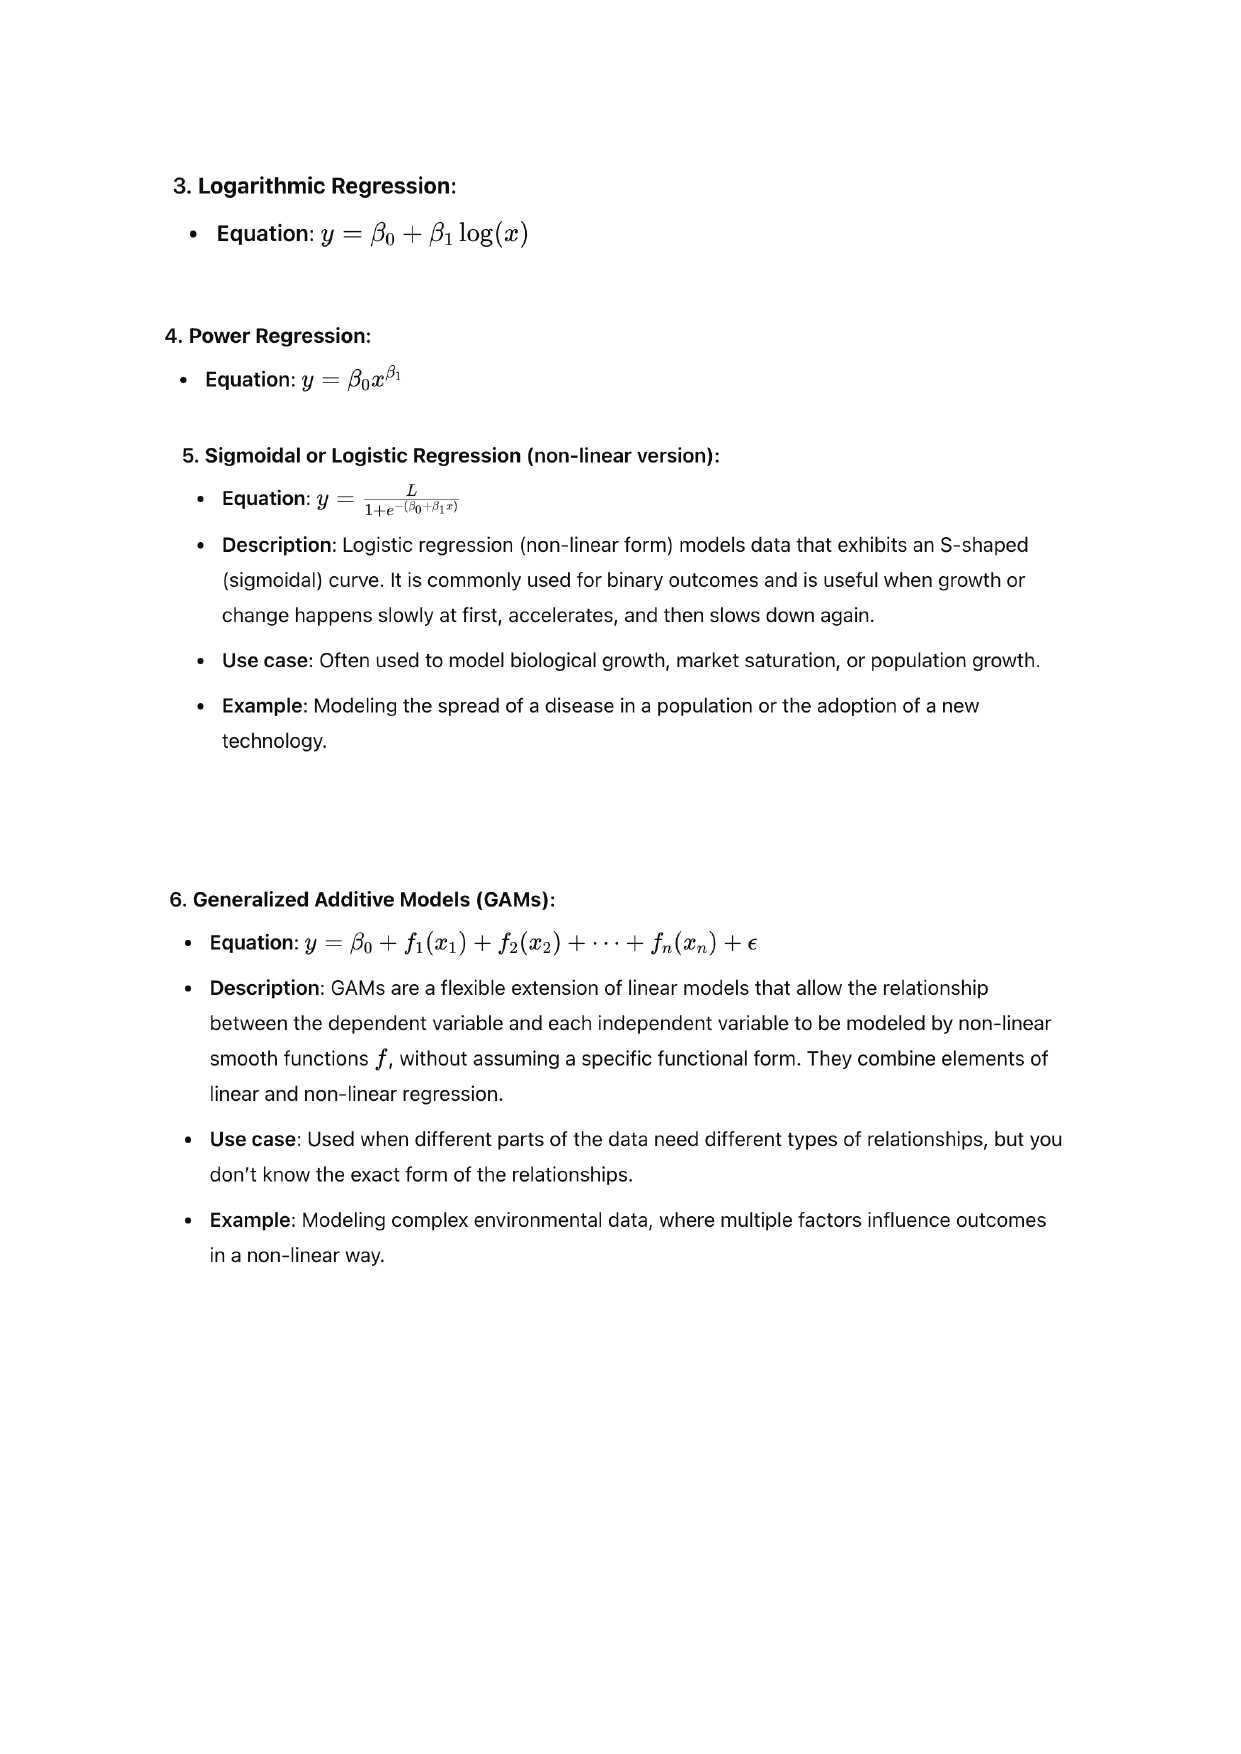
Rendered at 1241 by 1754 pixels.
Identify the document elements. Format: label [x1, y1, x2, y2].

picture [150, 432, 1091, 765]
picture [150, 313, 1091, 404]
picture [150, 162, 1091, 266]
picture [150, 857, 1091, 1282]
